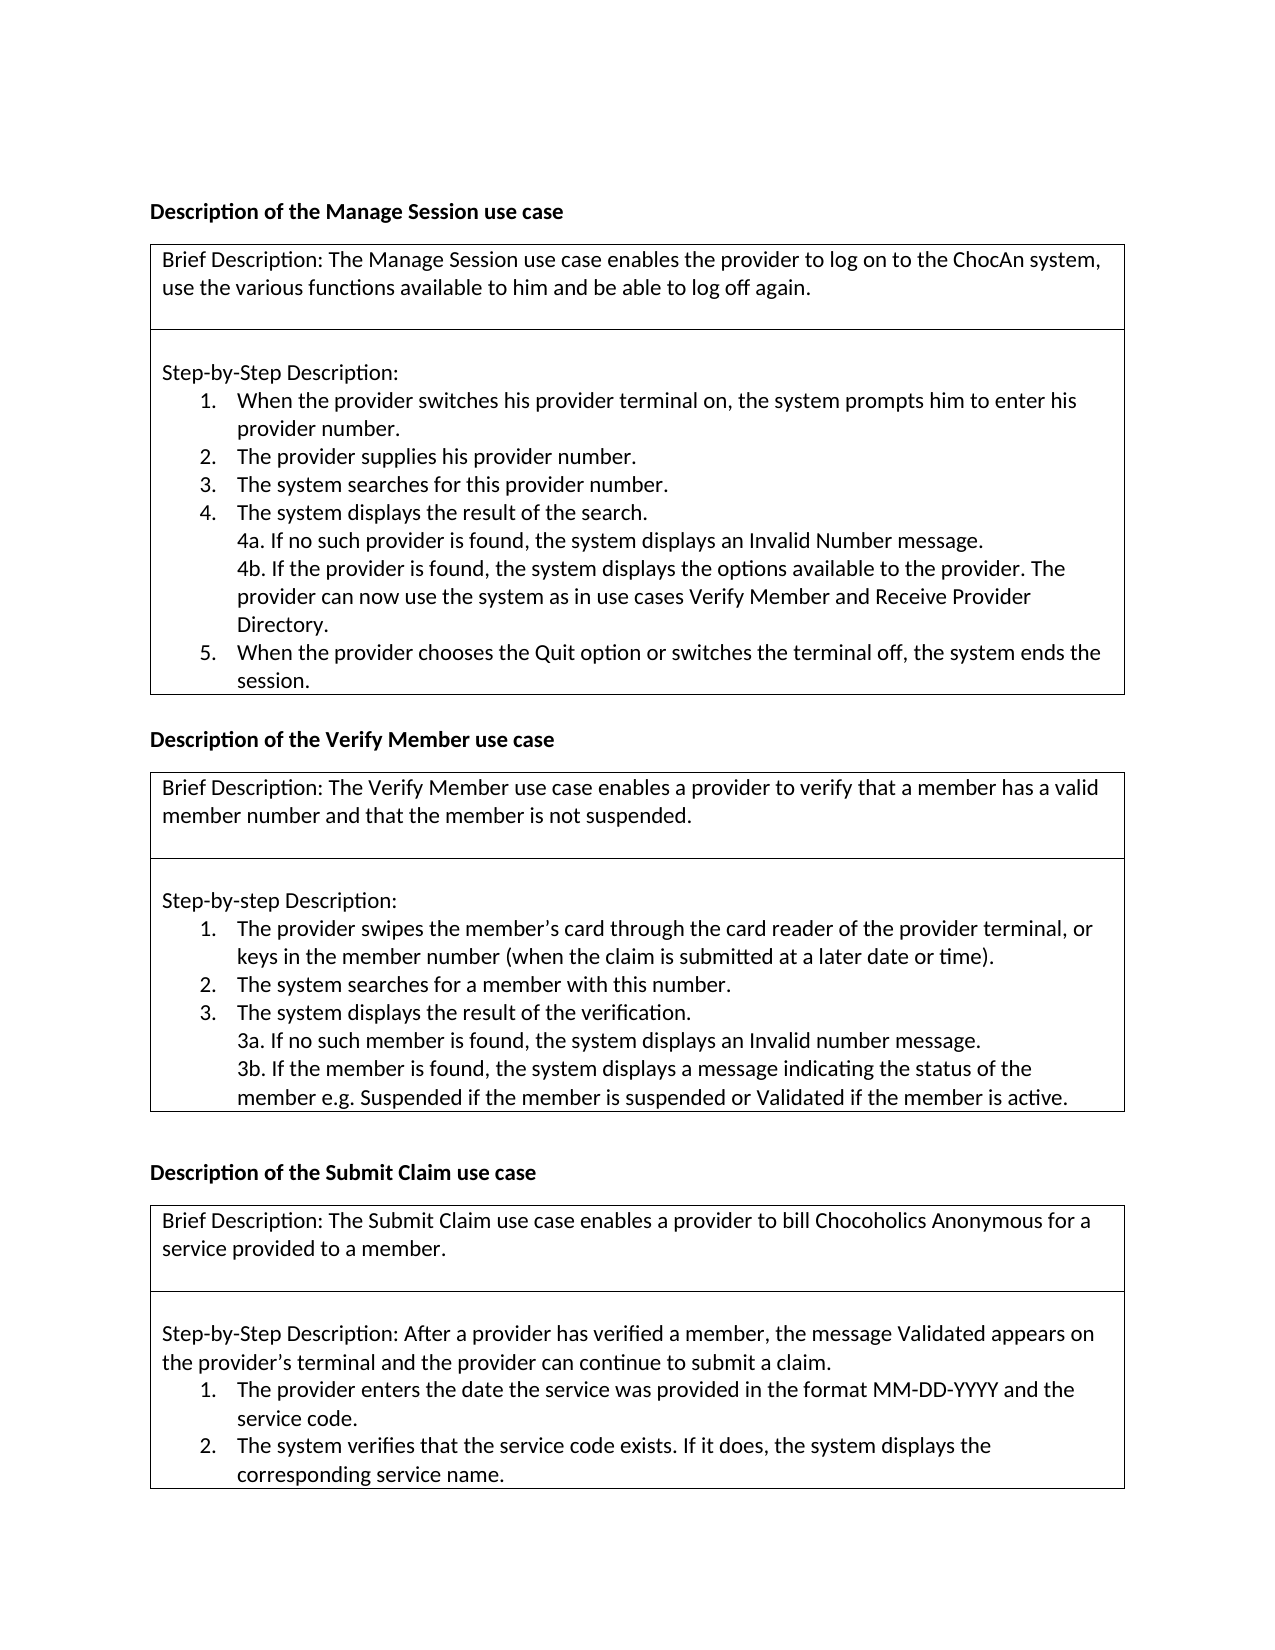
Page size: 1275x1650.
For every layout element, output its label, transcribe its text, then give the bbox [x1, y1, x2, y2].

text Description of the Manage Session use case [150, 197, 1125, 225]
table_header Brief Description: The Submit Claim use case enables a provider to bill Chocoholics Anonymous for a service provided to a member. [151, 1206, 1124, 1291]
table_cell Step-by-Step Description: When the provider switches his provider terminal on, the system prompts him to enter his provider number. The provider supplies his provider number. The system searches for this provider number. The system displays the result of the search. 4a. If no such provider is found, the system displays an Invalid Number message. 4b. If the provider is found, the system displays the options available to the provider. The provider can now use the system as in use cases Verify Member and Receive Provider Directory. When the provider chooses the Quit option or switches the terminal off, the system ends the session. [151, 330, 1124, 694]
table_cell Step-by-step Description: The provider swipes the member’s card through the card reader of the provider terminal, or keys in the member number (when the claim is submitted at a later date or time). The system searches for a member with this number. The system displays the result of the verification. 3a. If no such member is found, the system displays an Invalid number message. 3b. If the member is found, the system displays a message indicating the status of the member e.g. Suspended if the member is suspended or Validated if the member is active. [151, 859, 1124, 1111]
text Description of the Submit Claim use case [150, 1158, 1125, 1187]
table_header Brief Description: The Manage Session use case enables the provider to log on to the ChocAn system, use the various functions available to him and be able to log off again. [151, 245, 1124, 329]
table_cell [151, 1292, 1124, 1488]
text Description of the Verify Member use case [150, 695, 1125, 753]
table_header Brief Description: The Verify Member use case enables a provider to verify that a member has a valid member number and that the member is not suspended. [151, 773, 1124, 857]
